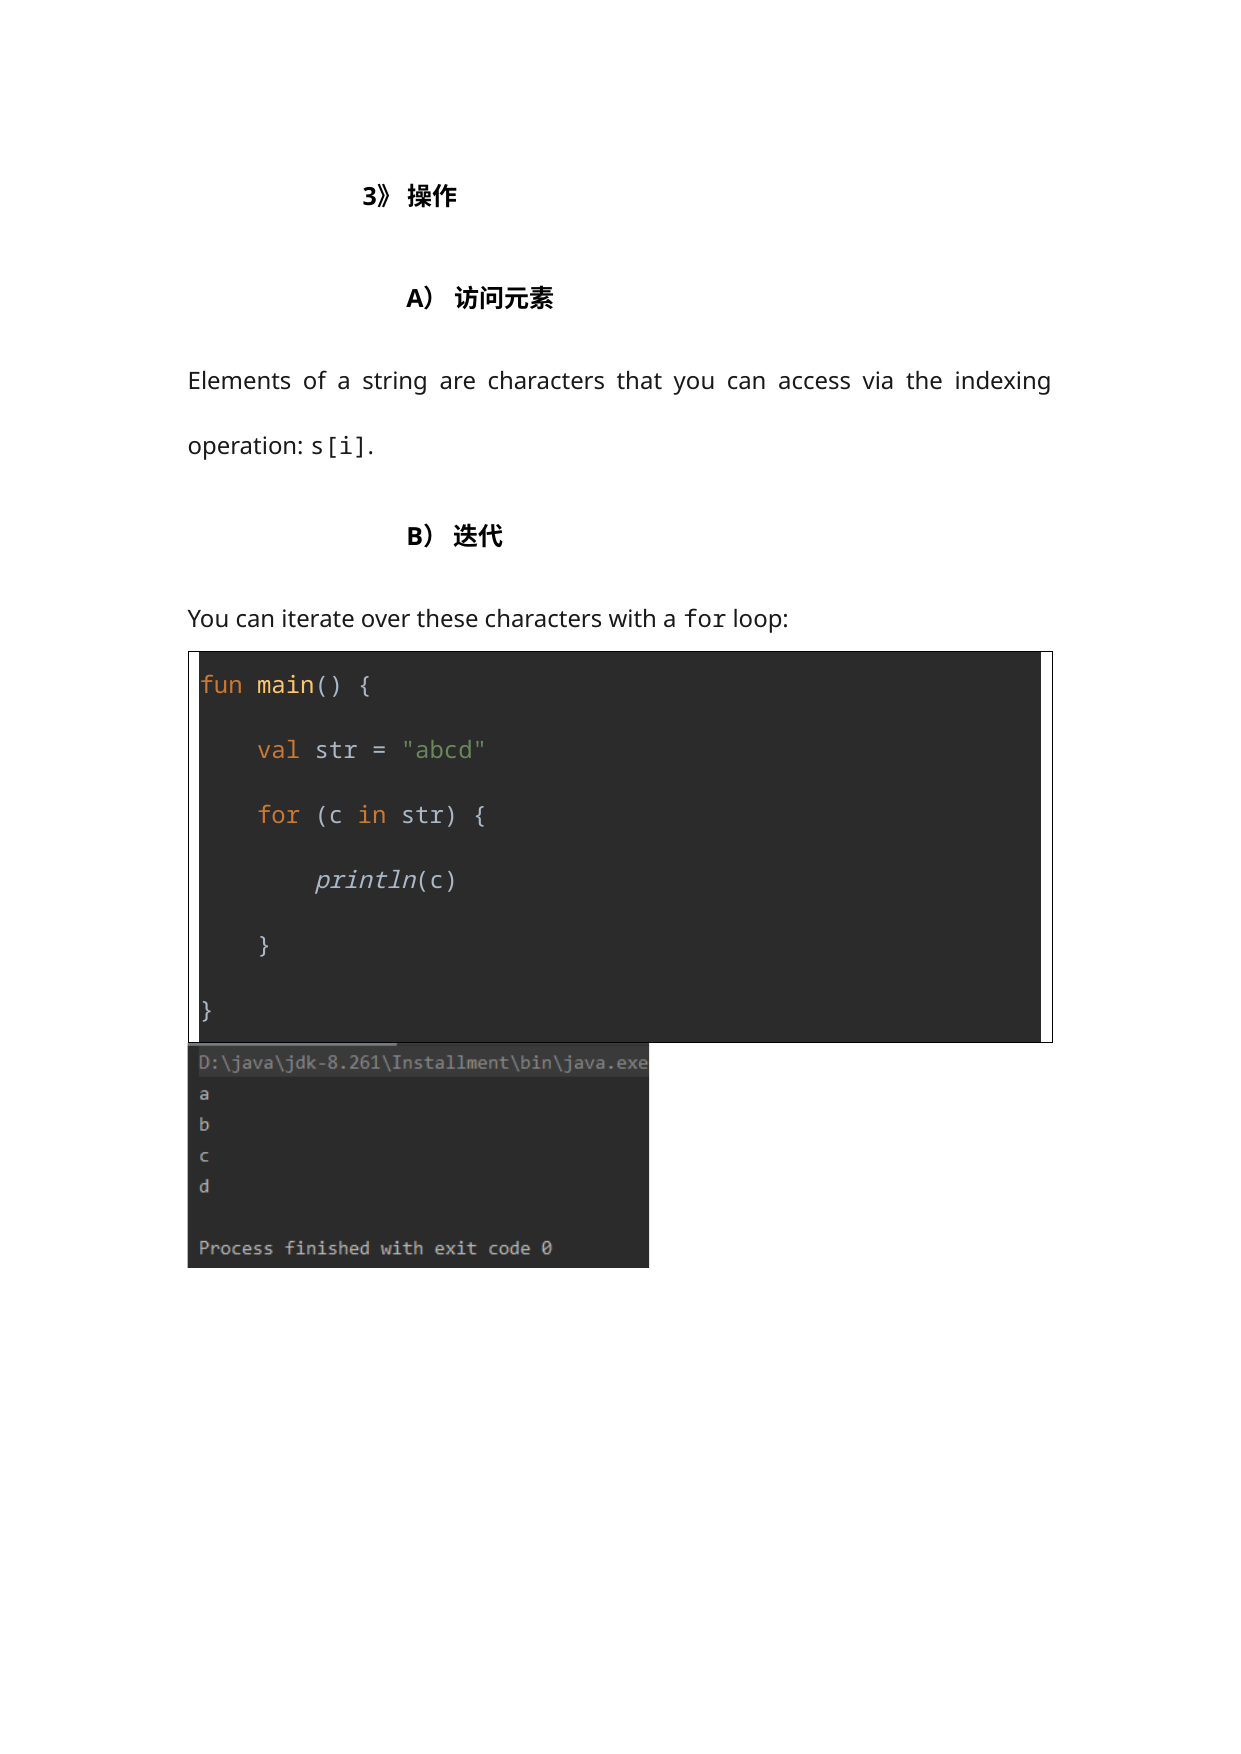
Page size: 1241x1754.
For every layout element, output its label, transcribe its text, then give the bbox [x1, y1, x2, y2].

text You can iterate over these characters with a for loop: [187, 586, 1053, 651]
picture [187, 1043, 650, 1268]
subtitle A） 访问元素 [187, 264, 1053, 329]
text Elements of a string are characters that you can access via the indexing operation: s[i]. [187, 347, 1053, 477]
subtitle 3》 操作 [319, 162, 1053, 227]
subtitle B） 迭代 [187, 502, 1053, 567]
